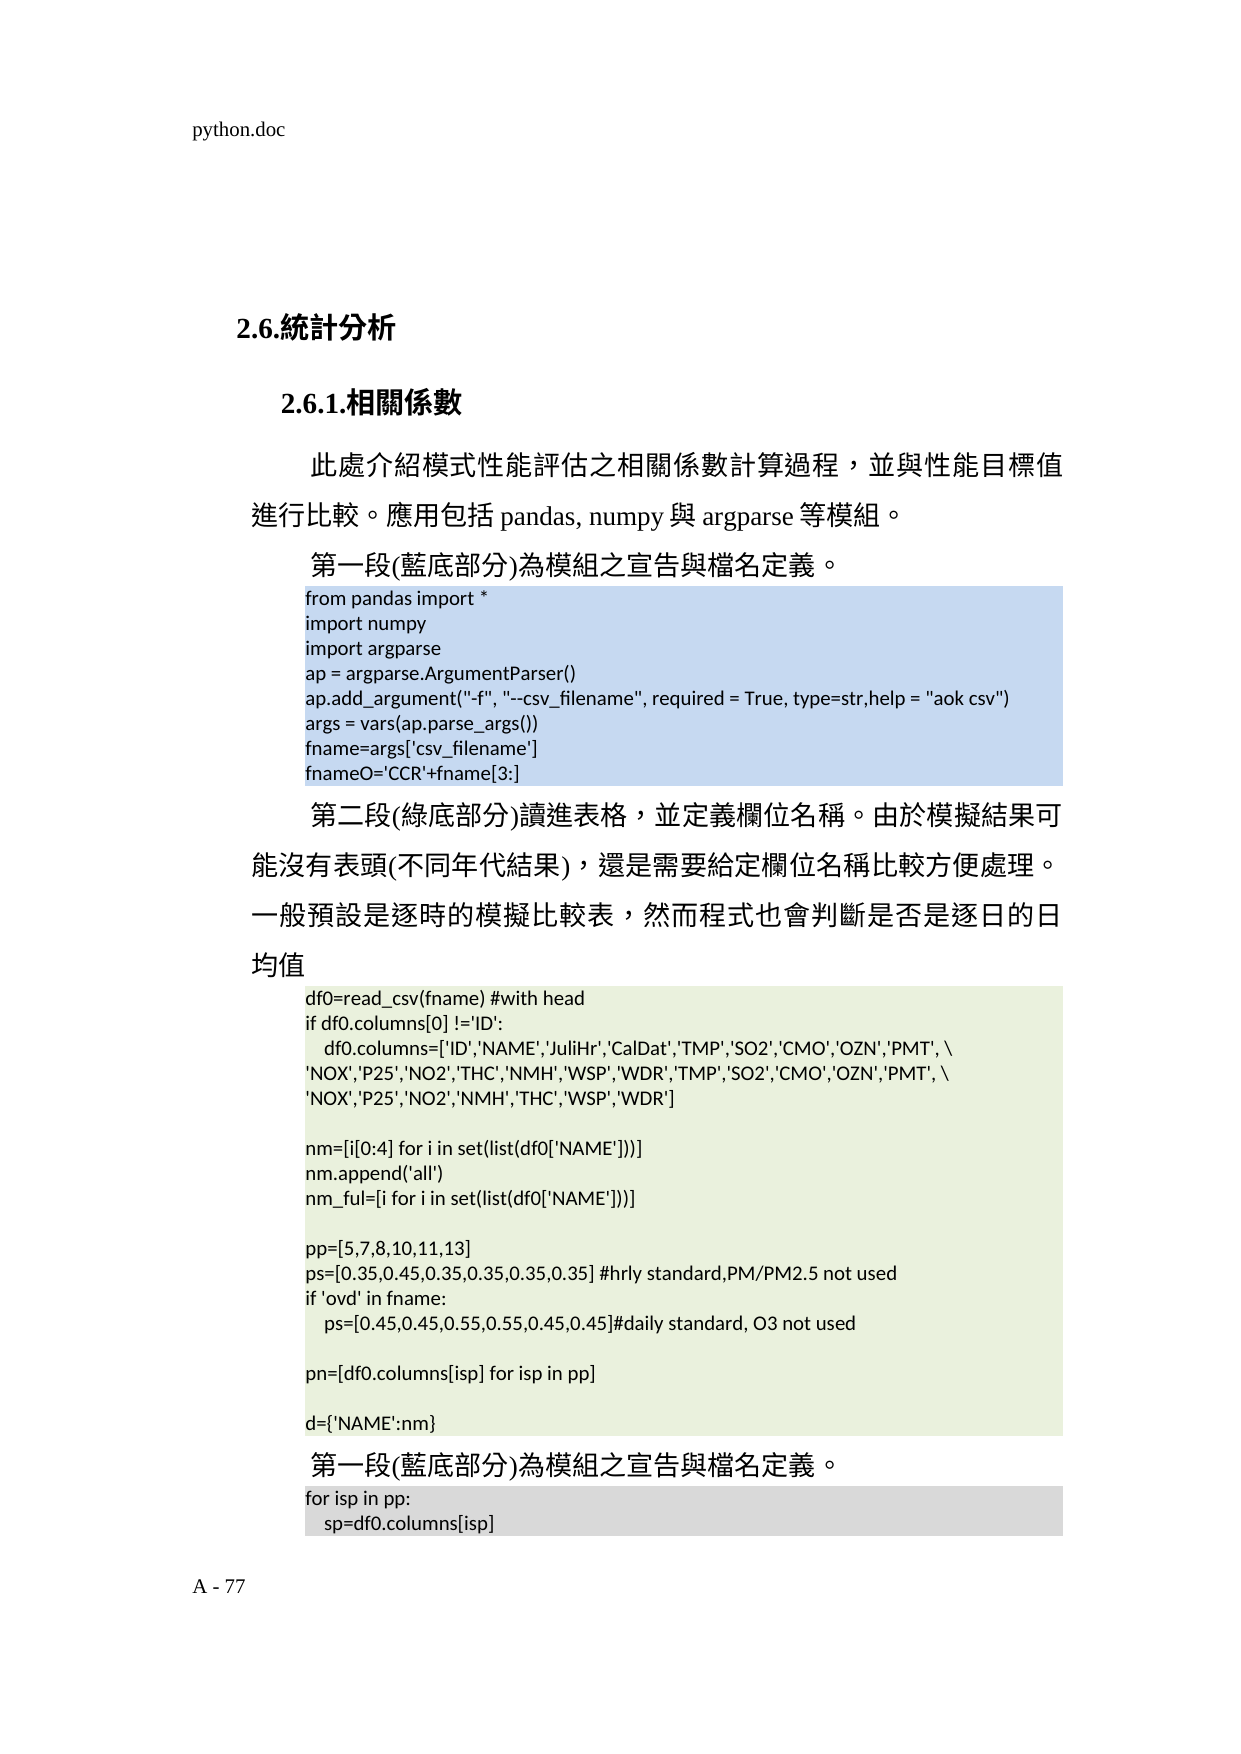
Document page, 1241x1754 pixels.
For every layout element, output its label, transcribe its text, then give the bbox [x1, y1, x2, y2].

list 相關係數 [281, 373, 1063, 423]
text d={'NAME':nm} [305, 1411, 1063, 1436]
text 第一段(藍底部分)為模組之宣告與檔名定義。 [251, 536, 1063, 586]
text ps=[0.35,0.45,0.35,0.35,0.35,0.35] #hrly standard,PM/PM2.5 not used [305, 1261, 1063, 1286]
text if 'ovd' in fname: [305, 1286, 1063, 1311]
text pp=[5,7,8,10,11,13] [305, 1236, 1063, 1261]
text nm.append('all') [305, 1161, 1063, 1186]
text fname=args['csv_filename'] [305, 736, 1063, 761]
text nm_ful=[i for i in set(list(df0['NAME']))] [305, 1186, 1063, 1211]
list 統計分析 [236, 298, 1063, 348]
text nm=[i[0:4] for i in set(list(df0['NAME']))] [305, 1136, 1063, 1161]
text for isp in pp: [305, 1486, 1063, 1511]
text ap = argparse.ArgumentParser() [305, 661, 1063, 686]
text 'NOX','P25','NO2','NMH','THC','WSP','WDR'] [305, 1086, 1063, 1111]
text import argparse [305, 636, 1063, 661]
text sp=df0.columns[isp] [305, 1511, 1063, 1536]
text 第二段(綠底部分)讀進表格，並定義欄位名稱。由於模擬結果可能沒有表頭(不同年代結果)，還是需要給定欄位名稱比較方便處理。一般預設是逐時的模擬比較表，然而程式也會判斷是否是逐日的日均值 [251, 786, 1063, 986]
text df0=read_csv(fname) #with head [305, 986, 1063, 1011]
text ps=[0.45,0.45,0.55,0.55,0.45,0.45]#daily standard, O3 not used [305, 1311, 1063, 1336]
text from pandas import * [305, 586, 1063, 611]
text fnameO='CCR'+fname[3:] [305, 761, 1063, 786]
text df0.columns=['ID','NAME','JuliHr','CalDat','TMP','SO2','CMO','OZN','PMT', \ [305, 1036, 1063, 1061]
text 'NOX','P25','NO2','THC','NMH','WSP','WDR','TMP','SO2','CMO','OZN','PMT', \ [305, 1061, 1063, 1086]
text if df0.columns[0] !='ID': [305, 1011, 1063, 1036]
text import numpy [305, 611, 1063, 636]
text 此處介紹模式性能評估之相關係數計算過程，並與性能目標值進行比較。應用包括pandas, numpy與argparse等模組。 [251, 436, 1063, 536]
text pn=[df0.columns[isp] for isp in pp] [305, 1361, 1063, 1386]
text ap.add_argument("-f", "--csv_filename", required = True, type=str,help = "aok csv") [305, 686, 1063, 711]
text 第一段(藍底部分)為模組之宣告與檔名定義。 [251, 1436, 1063, 1486]
text args = vars(ap.parse_args()) [305, 711, 1063, 736]
